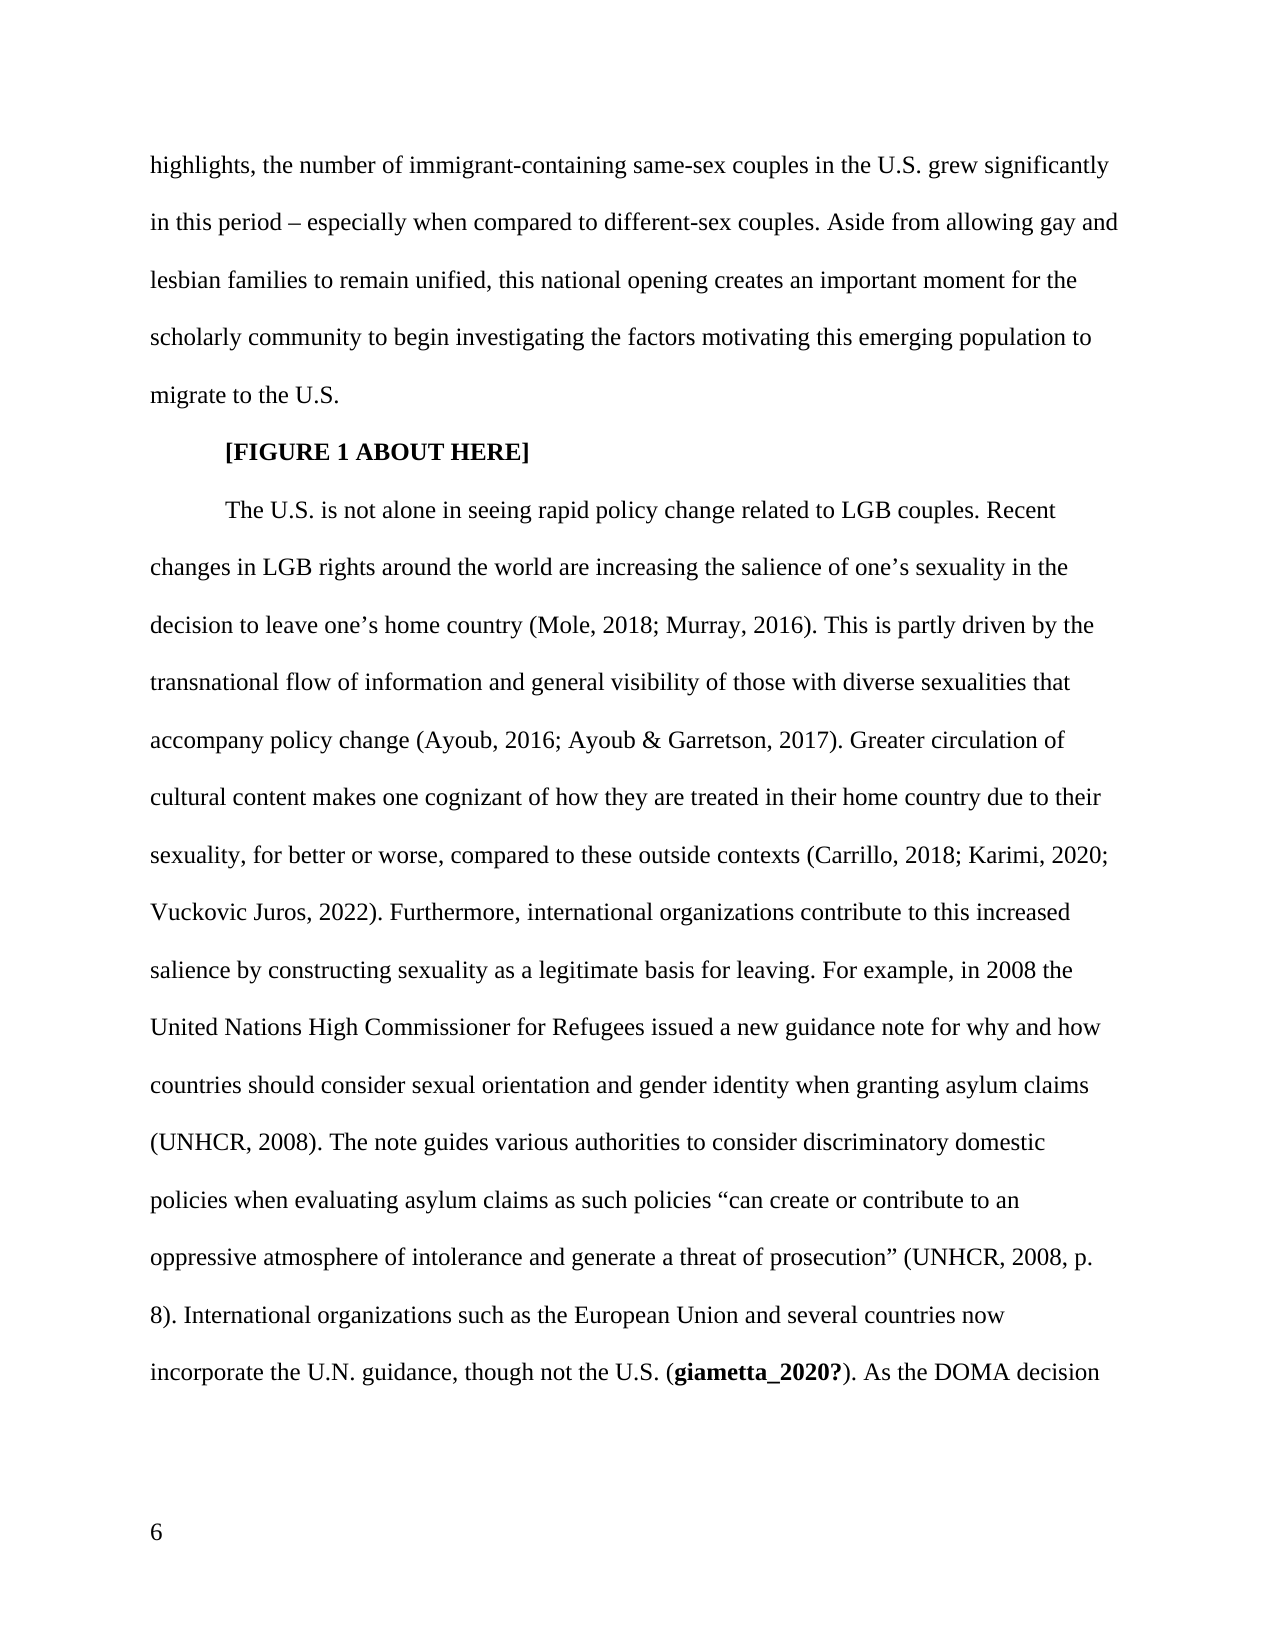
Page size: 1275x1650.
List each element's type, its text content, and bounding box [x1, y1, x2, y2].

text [150, 495, 1125, 1386]
text [FIGURE 1 ABOUT HERE] [150, 437, 1125, 466]
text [150, 150, 1125, 409]
